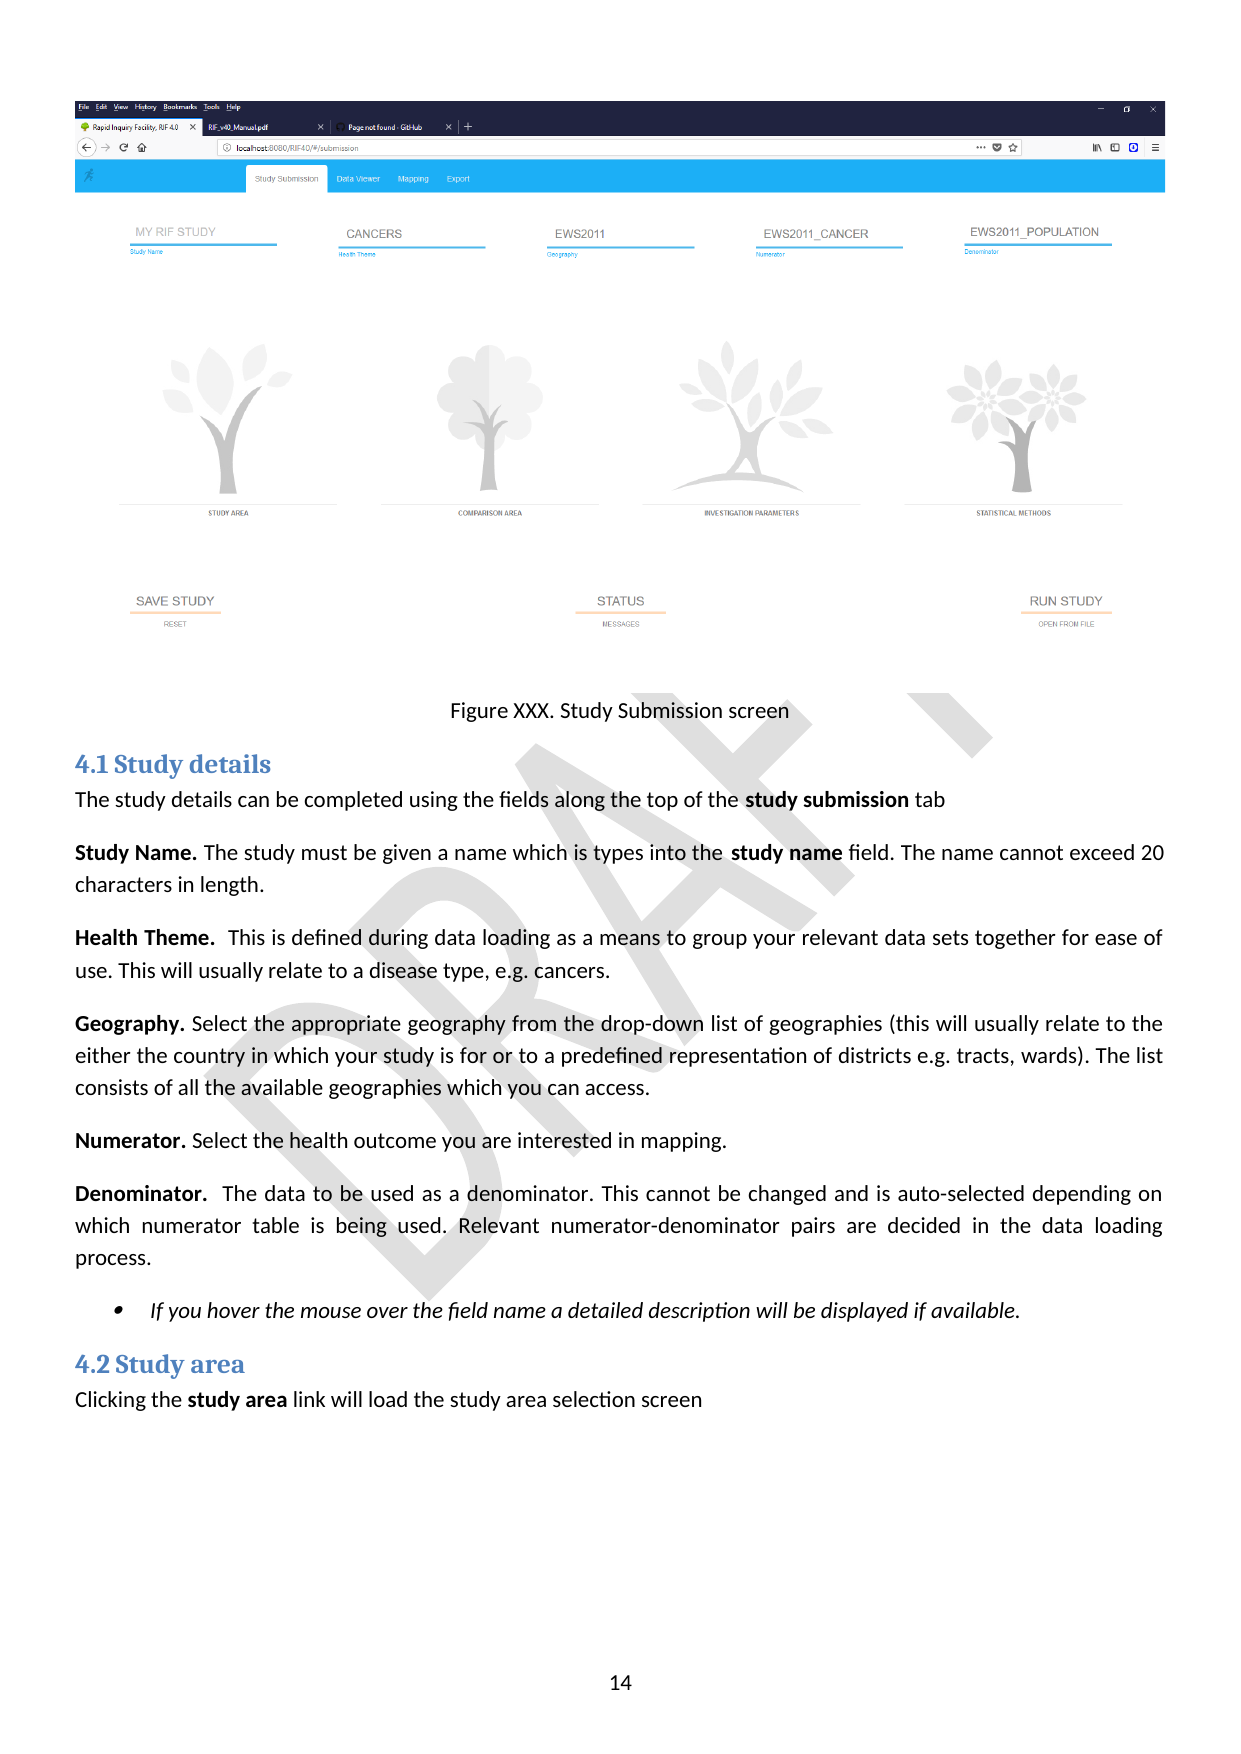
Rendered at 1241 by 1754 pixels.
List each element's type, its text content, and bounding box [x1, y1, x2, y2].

text Clicking the study area link will load the study area selection screen [75, 1385, 1165, 1413]
text The study details can be completed using the fields along the top of the study submission tab [75, 785, 1165, 813]
text Denominator. The data to be used as a denominator. This cannot be changed and is auto-selected depending on which numerator table is being used. Relevant numerator-denominator pairs are decided in the data loading process. [75, 1179, 1165, 1272]
text Numerator. Select the health outcome you are interested in mapping. [75, 1126, 1165, 1154]
picture [75, 101, 1166, 693]
subtitle 4.1 Study details [75, 749, 1165, 781]
text Geography. Select the appropriate geography from the drop-down list of geographies (this will usually relate to the either the country in which your study is for or to a predefined representation of districts e.g. tracts, wards). The list consists of all the available geographies which you can access. [75, 1009, 1165, 1101]
text Study Name. The study must be given a name which is types into the study name field. The name cannot exceed 20 characters in length. [75, 838, 1165, 898]
text Health Theme. This is defined during data loading as a means to group your relevant data sets together for ease of use. This will usually relate to a disease type, e.g. cancers. [75, 923, 1165, 984]
subtitle 4.2 Study area [75, 1349, 1165, 1381]
